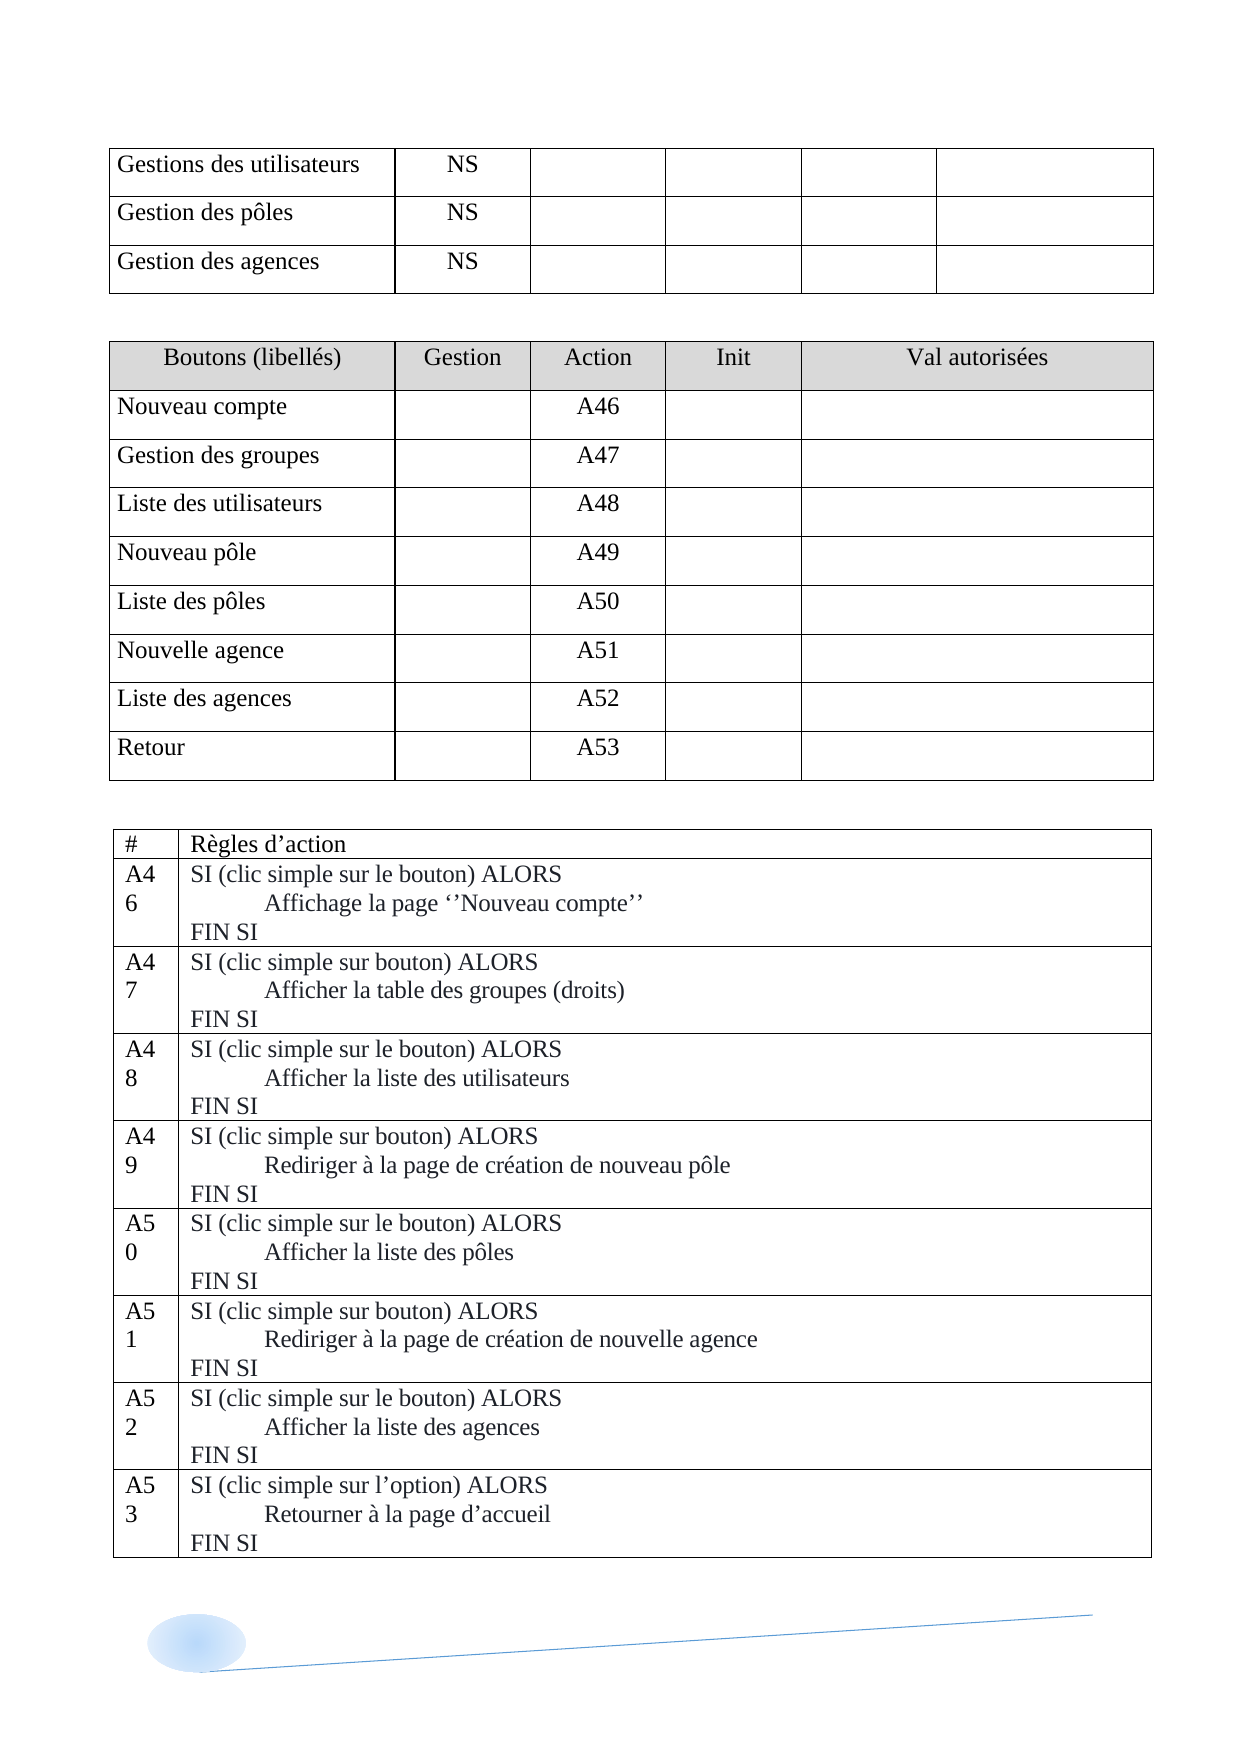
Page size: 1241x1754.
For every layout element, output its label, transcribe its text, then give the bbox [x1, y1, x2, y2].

table_cell [666, 440, 801, 487]
table_cell [802, 149, 936, 196]
table_cell Gestion des agences [110, 246, 394, 293]
table_header Init [666, 342, 801, 390]
table_cell [396, 586, 530, 633]
table_cell [802, 537, 1153, 585]
table_cell A48 [531, 488, 665, 536]
table_header Règles d’action [179, 830, 1151, 858]
table_cell [396, 732, 530, 780]
table_cell A53 [114, 1470, 178, 1557]
table_cell [802, 586, 1153, 633]
table_cell [802, 732, 1153, 780]
table_cell [531, 149, 665, 196]
table_cell A53 [531, 732, 665, 780]
table_cell [802, 246, 936, 293]
table_header Action [531, 342, 665, 390]
table_cell NS [396, 149, 530, 196]
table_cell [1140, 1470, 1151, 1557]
table_cell [666, 488, 801, 536]
table_cell A50 [114, 1209, 178, 1295]
table_cell Nouveau pôle [110, 537, 394, 585]
table_cell [802, 391, 1153, 438]
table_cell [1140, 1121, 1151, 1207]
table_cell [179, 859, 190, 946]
table_cell [937, 149, 1153, 196]
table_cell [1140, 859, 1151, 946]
table_cell Nouveau compte [110, 391, 394, 438]
table_cell [666, 683, 801, 731]
table_cell [802, 197, 936, 245]
table_cell A46 [531, 391, 665, 438]
table_cell A48 [114, 1034, 178, 1120]
table_cell A50 [531, 586, 665, 633]
table_cell [666, 586, 801, 633]
table_cell [802, 488, 1153, 536]
table_cell A51 [114, 1296, 178, 1382]
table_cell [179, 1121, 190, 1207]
table_cell Liste des agences [110, 683, 394, 731]
table_cell A52 [531, 683, 665, 731]
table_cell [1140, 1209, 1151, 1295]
table_cell Retour [110, 732, 394, 780]
table_cell [666, 391, 801, 438]
table_cell [396, 440, 530, 487]
table_cell Gestions des utilisateurs [110, 149, 394, 196]
table_header Gestion [396, 342, 530, 390]
table_cell [937, 197, 1153, 245]
table_cell Liste des pôles [110, 586, 394, 633]
table_cell [802, 683, 1153, 731]
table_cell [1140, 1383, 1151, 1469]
table_header # [114, 830, 178, 858]
table_header Boutons (libellés) [110, 342, 394, 390]
table_cell [802, 635, 1153, 682]
table_cell Gestion des groupes [110, 440, 394, 487]
table_cell [802, 440, 1153, 487]
table_cell A47 [531, 440, 665, 487]
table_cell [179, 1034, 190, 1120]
table_cell NS [396, 246, 530, 293]
table_cell Liste des utilisateurs [110, 488, 394, 536]
table_cell [396, 488, 530, 536]
table_cell NS [396, 197, 530, 245]
table_cell [396, 635, 530, 682]
table_cell Nouvelle agence [110, 635, 394, 682]
table_cell [666, 732, 801, 780]
table_cell A46 [114, 859, 178, 946]
table_cell [531, 246, 665, 293]
table_header Val autorisées [802, 342, 1153, 390]
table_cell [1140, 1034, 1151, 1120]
table_cell A51 [531, 635, 665, 682]
table_cell A49 [114, 1121, 178, 1207]
table_cell A47 [114, 947, 178, 1033]
table_cell A49 [531, 537, 665, 585]
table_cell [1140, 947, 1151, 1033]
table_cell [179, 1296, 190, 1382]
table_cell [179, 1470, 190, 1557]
table_cell [937, 246, 1153, 293]
table_cell [666, 635, 801, 682]
table_cell [531, 197, 665, 245]
table_cell [396, 537, 530, 585]
table_cell A52 [114, 1383, 178, 1469]
table_cell [396, 391, 530, 438]
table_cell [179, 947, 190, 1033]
table_cell [666, 246, 801, 293]
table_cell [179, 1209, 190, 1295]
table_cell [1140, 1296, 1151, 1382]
table_cell [666, 537, 801, 585]
table_cell Gestion des pôles [110, 197, 394, 245]
table_cell [666, 197, 801, 245]
table_cell [666, 149, 801, 196]
table_cell [396, 683, 530, 731]
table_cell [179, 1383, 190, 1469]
